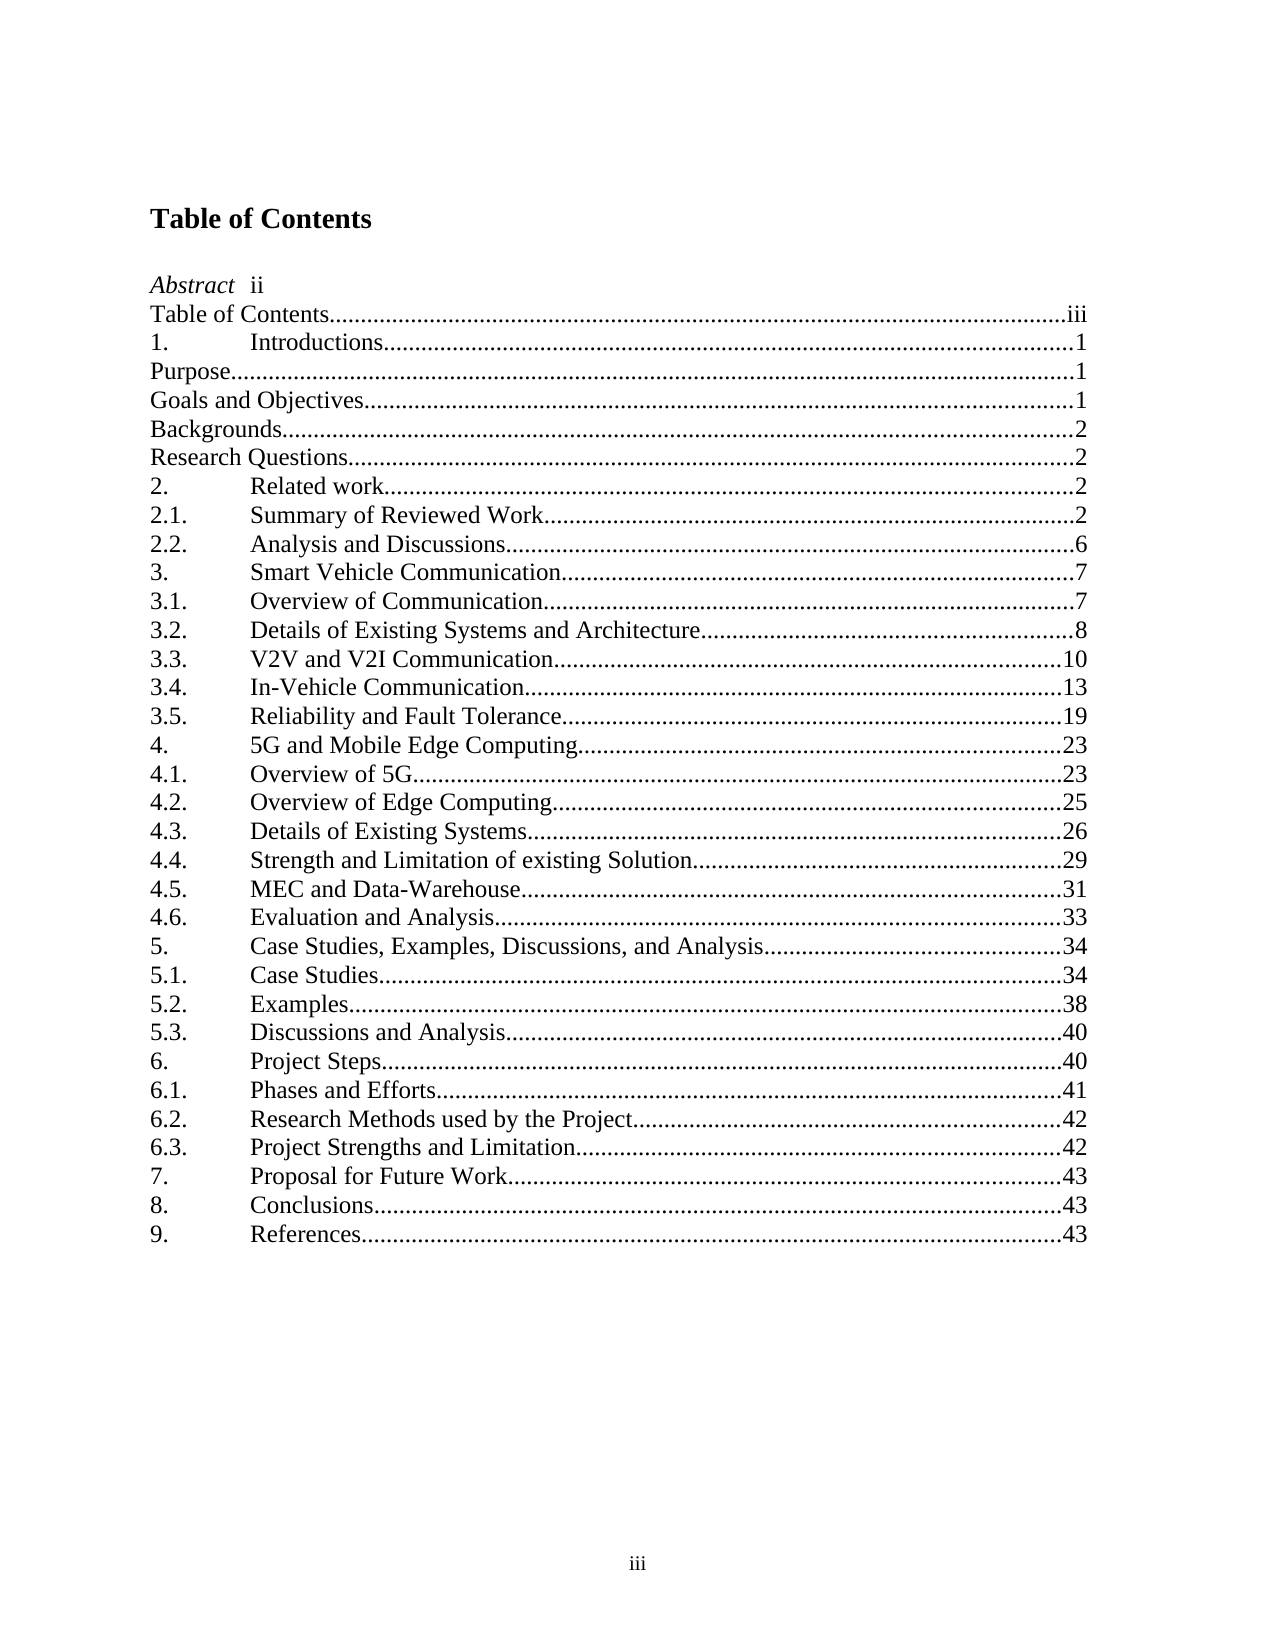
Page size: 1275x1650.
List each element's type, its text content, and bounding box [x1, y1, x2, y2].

text Backgrounds 2 [150, 414, 1125, 442]
text 6. Project Steps 40 [150, 1046, 1125, 1075]
text Purpose 1 [150, 356, 1125, 385]
text 4. 5G and Mobile Edge Computing 23 [150, 730, 1125, 759]
text 3. Smart Vehicle Communication 7 [150, 557, 1125, 586]
text 4.6. Evaluation and Analysis 33 [150, 902, 1125, 931]
text 2.2. Analysis and Discussions 6 [150, 529, 1125, 557]
text 3.3. V2V and V2I Communication 10 [150, 644, 1125, 672]
text 8. Conclusions 43 [150, 1190, 1125, 1219]
text 1. Introductions 1 [150, 327, 1125, 356]
text 5.1. Case Studies 34 [150, 960, 1125, 989]
text 2. Related work 2 [150, 471, 1125, 500]
text Goals and Objectives 1 [150, 385, 1125, 414]
subtitle Table of Contents [150, 201, 1125, 235]
text 2.1. Summary of Reviewed Work 2 [150, 500, 1125, 529]
text Table of Contents iii [150, 299, 1125, 327]
text 4.4. Strength and Limitation of existing Solution 29 [150, 845, 1125, 874]
text 4.5. MEC and Data-Warehouse 31 [150, 874, 1125, 902]
text 9. References 43 [150, 1219, 1125, 1247]
text Research Questions 2 [150, 442, 1125, 471]
text 4.2. Overview of Edge Computing 25 [150, 787, 1125, 816]
text 3.2. Details of Existing Systems and Architecture 8 [150, 615, 1125, 644]
text 6.1. Phases and Efforts 41 [150, 1075, 1125, 1104]
text 4.3. Details of Existing Systems 26 [150, 816, 1125, 845]
text Abstract ii [150, 270, 1125, 299]
text 6.3. Project Strengths and Limitation 42 [150, 1132, 1125, 1161]
text 3.4. In-Vehicle Communication 13 [150, 672, 1125, 701]
text 5.2. Examples 38 [150, 989, 1125, 1017]
text 3.1. Overview of Communication 7 [150, 586, 1125, 615]
text 5. Case Studies, Examples, Discussions, and Analysis 34 [150, 931, 1125, 960]
text 5.3. Discussions and Analysis 40 [150, 1017, 1125, 1046]
text 4.1. Overview of 5G 23 [150, 759, 1125, 787]
text 3.5. Reliability and Fault Tolerance 19 [150, 701, 1125, 730]
text 6.2. Research Methods used by the Project 42 [150, 1104, 1125, 1132]
text 7. Proposal for Future Work 43 [150, 1161, 1125, 1190]
